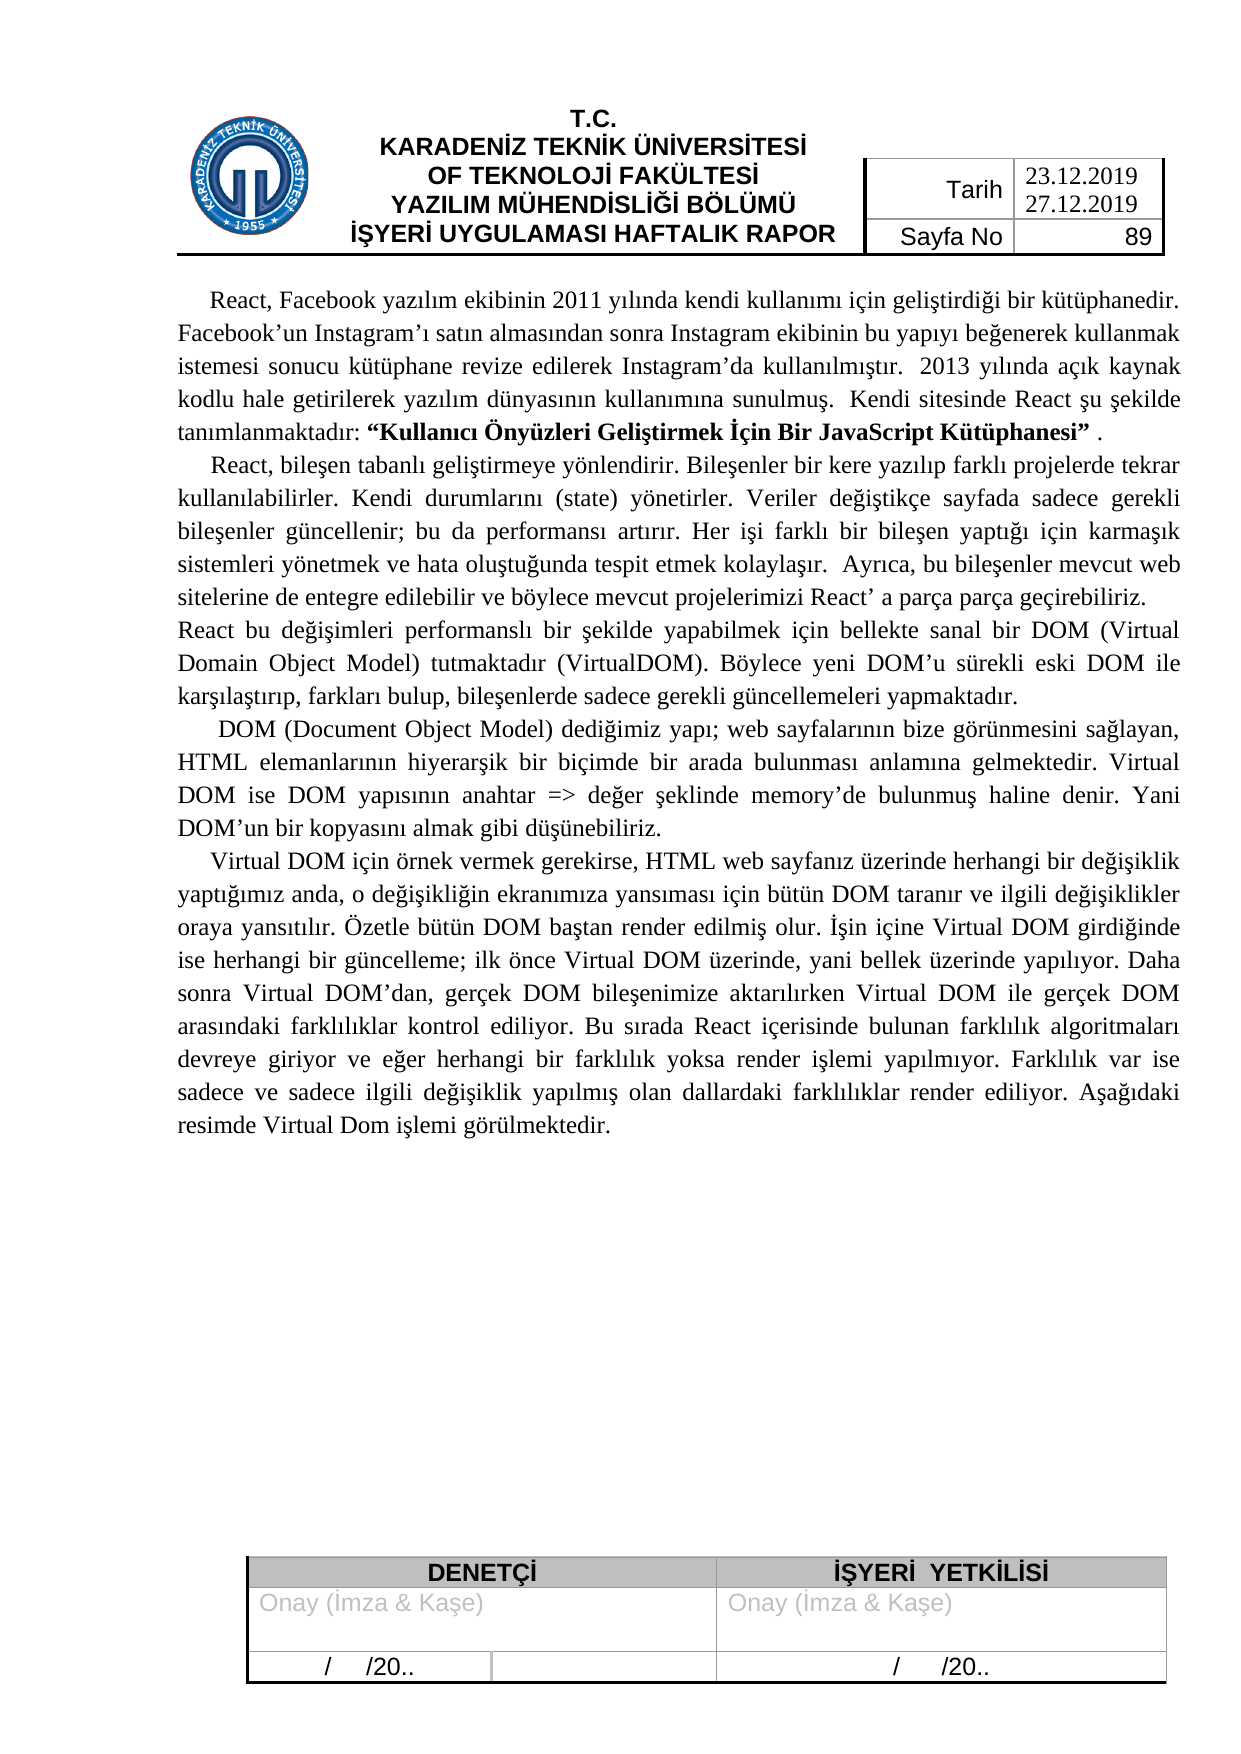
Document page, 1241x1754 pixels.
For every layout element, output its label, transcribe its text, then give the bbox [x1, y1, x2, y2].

picture [190, 116, 309, 235]
table_cell 89 [1015, 220, 1162, 253]
text React bu değişimleri performanslı bir şekilde yapabilmek için bellekte sanal bir DOM (Virtual Domain Object Model) tutmaktadır (VirtualDOM). Böylece yeni DOM’u sürekli eski DOM ile karşılaştırıp, farkları bulup, bileşenlerde sadece gerekli güncellemeleri yapmaktadır. [177, 677, 1181, 710]
text React, Facebook yazılım ekibinin 2011 yılında kendi kullanımı için geliştirdiği bir kütüphanedir. Facebook’un Instagram’ı satın almasından sonra Instagram ekibinin bu yapıyı beğenerek kullanmak istemesi sonucu kütüphane revize edilerek Instagram’da kullanılmıştır. 2013 yılında açık kaynak kodlu hale getirilerek yazılım dünyasının kullanımına sunulmuş. Kendi sitesinde React şu şekilde tanımlanmaktadır: “Kullanıcı Önyüzleri Geliştirmek İçin Bir JavaScript Kütüphanesi” . [177, 413, 1181, 446]
table_cell Tarih [867, 159, 1013, 218]
table_header DENETÇİ [249, 1558, 716, 1587]
table_cell [493, 1652, 716, 1681]
table_header T.C. KARADENİZ TEKNİK ÜNİVERSİTESİ OF TEKNOLOJİ FAKÜLTESİ YAZILIM MÜHENDİSLİĞİ BÖLÜMÜ İŞYERİ UYGULAMASI HAFTALIK RAPOR [322, 98, 865, 253]
table_cell Onay (İmza & Kaşe) [249, 1588, 716, 1651]
table_header [177, 98, 322, 253]
table_cell / /20.. [249, 1652, 490, 1681]
table_cell 23.12.2019 27.12.2019 [1015, 159, 1162, 218]
table_cell / /20.. [717, 1652, 1166, 1681]
text React, bileşen tabanlı geliştirmeye yönlendirir. Bileşenler bir kere yazılıp farklı projelerde tekrar kullanılabilirler. Kendi durumlarını (state) yönetirler. Veriler değiştikçe sayfada sadece gerekli bileşenler güncellenir; bu da performansı artırır. Her işi farklı bir bileşen yaptığı için karmaşık sistemleri yönetmek ve hata oluştuğunda tespit etmek kolaylaşır. Ayrıca, bu bileşenler mevcut web sitelerine de entegre edilebilir ve böylece mevcut projelerimizi React’ a parça parça geçirebiliriz. [177, 578, 1181, 611]
table_cell Onay (İmza & Kaşe) [717, 1588, 1166, 1651]
text DOM (Document Object Model) dediğimiz yapı; web sayfalarının bize görünmesini sağlayan, HTML elemanlarının hiyerarşik bir biçimde bir arada bulunması anlamına gelmektedir. Virtual DOM ise DOM yapısının anahtar => değer şeklinde memory’de bulunmuş haline denir. Yani DOM’un bir kopyasını almak gibi düşünebiliriz. [177, 809, 1181, 842]
table_cell Sayfa No [867, 220, 1013, 253]
table_header İŞYERİ YETKİLİSİ [717, 1558, 1166, 1587]
